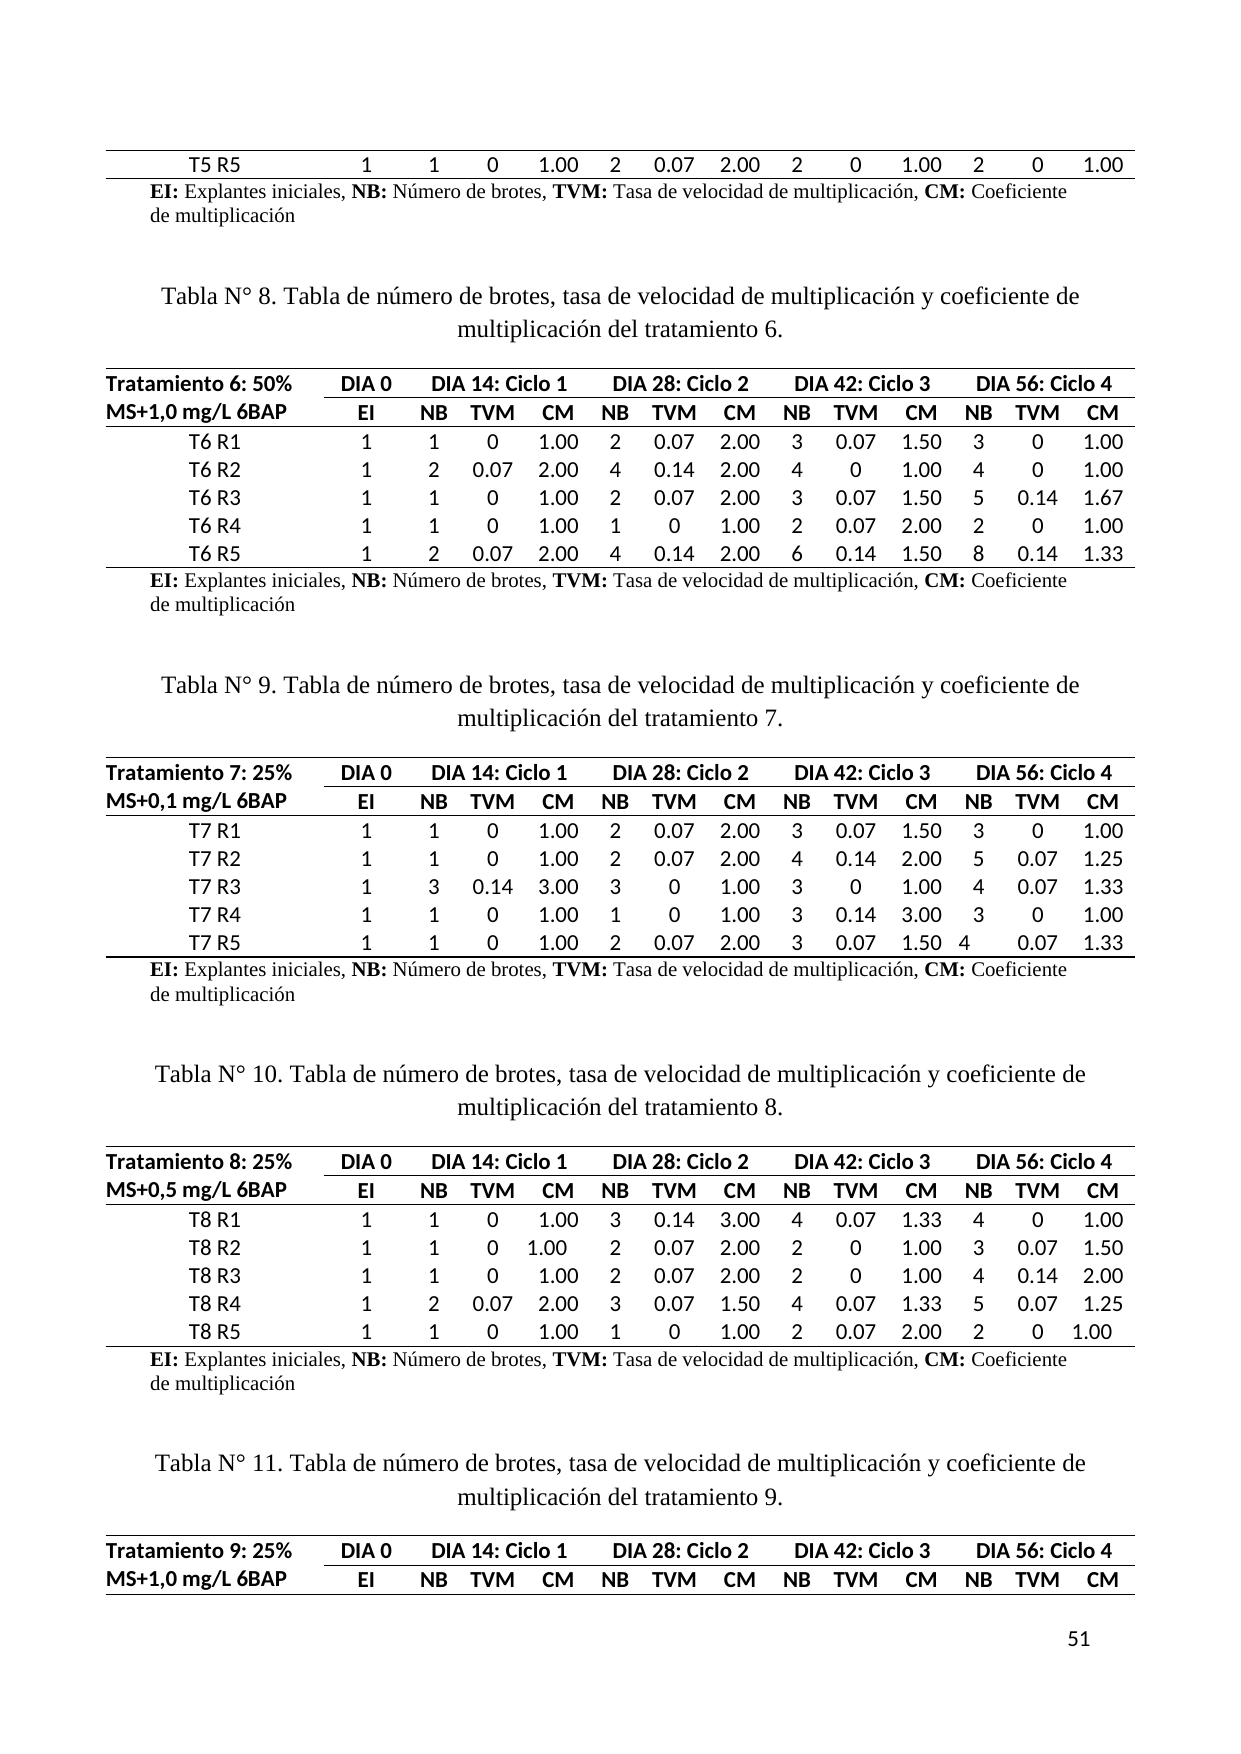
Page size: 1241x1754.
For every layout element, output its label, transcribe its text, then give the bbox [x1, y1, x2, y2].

table_cell 0.07 [641, 427, 708, 455]
table_cell 1 [409, 900, 459, 928]
table_cell 1.00 [708, 511, 771, 539]
table_cell 2 [953, 151, 1004, 178]
table_cell CM [526, 398, 590, 426]
table_cell 0.14 [822, 900, 889, 928]
table_header DIA 14: Ciclo 1 [409, 1536, 590, 1564]
table_header DIA 42: Ciclo 3 [771, 1147, 953, 1175]
table_cell 2.00 [708, 151, 771, 178]
table_cell 2 [771, 511, 822, 539]
table_cell NB [771, 398, 822, 426]
table_cell 4 [771, 1205, 822, 1233]
table_cell 8 [953, 539, 1004, 567]
table_cell 0.14 [1004, 1261, 1071, 1289]
table_cell 3 [771, 483, 822, 511]
table_cell 0.07 [1004, 844, 1071, 872]
table_cell 1.00 [526, 1234, 590, 1261]
table_cell 3 [953, 1234, 1004, 1261]
table_cell CM [708, 1176, 771, 1204]
table_cell 4 [953, 928, 1004, 956]
table_cell 1.00 [890, 151, 953, 178]
table_cell 0 [459, 844, 526, 872]
table_cell 0 [459, 427, 526, 455]
text Tabla N° 9. Tabla de número de brotes, tasa de velocidad de multiplicación y coeficiente de multiplicación del tratamiento 7. [150, 670, 1090, 732]
table_cell 3 [590, 1205, 641, 1233]
table_cell 4 [590, 539, 641, 567]
table_cell TVM [1004, 1566, 1071, 1593]
table_cell CM [708, 398, 771, 426]
table_cell T8 R1 [106, 1205, 324, 1233]
table_cell 0 [1004, 427, 1071, 455]
table_cell 0.07 [641, 816, 708, 844]
table_cell 1.00 [526, 1261, 590, 1289]
table_cell 1 [324, 1318, 408, 1346]
table_cell T8 R4 [106, 1290, 324, 1317]
table_cell 5 [953, 844, 1004, 872]
text EI: Explantes iniciales, NB: Número de brotes, TVM: Tasa de velocidad de multiplicación, CM: Coeficiente de multiplicación [150, 958, 1090, 1006]
table_cell TVM [822, 1176, 889, 1204]
table_cell 0.07 [459, 1290, 526, 1317]
table_cell 0.07 [1004, 928, 1071, 956]
table_cell 4 [953, 455, 1004, 483]
table_cell 0.07 [459, 539, 526, 567]
table_cell 0 [822, 1234, 889, 1261]
table_cell EI [324, 1176, 408, 1204]
table_cell 3 [953, 816, 1004, 844]
table_cell CM [526, 1566, 590, 1593]
table_cell 1.00 [708, 1318, 771, 1346]
table_cell 0.14 [641, 539, 708, 567]
table_cell T5 R5 [106, 151, 324, 178]
text EI: Explantes iniciales, NB: Número de brotes, TVM: Tasa de velocidad de multiplicación, CM: Coeficiente de multiplicación [150, 568, 1090, 616]
table_cell 4 [953, 872, 1004, 900]
table_cell 1 [324, 483, 408, 511]
table_cell 1 [324, 1261, 408, 1289]
table_cell 0 [459, 1234, 526, 1261]
table_cell 4 [771, 844, 822, 872]
table_cell NB [953, 1566, 1004, 1593]
table_cell 1.00 [1071, 1205, 1134, 1233]
table_header DIA 0 [324, 1536, 408, 1564]
table_cell 0.07 [822, 427, 889, 455]
text Tabla N° 10. Tabla de número de brotes, tasa de velocidad de multiplicación y coeficiente de multiplicación del tratamiento 8. [150, 1059, 1090, 1121]
table_cell 1.00 [1071, 151, 1134, 178]
table_cell 2.00 [708, 928, 771, 956]
table_cell 1 [324, 511, 408, 539]
table_cell 2 [771, 1318, 822, 1346]
table_cell 1.00 [1071, 455, 1134, 483]
table_cell NB [590, 1176, 641, 1204]
table_cell 0.07 [641, 1234, 708, 1261]
table_cell 6 [771, 539, 822, 567]
table_cell 1.00 [526, 928, 590, 956]
table_cell 2.00 [708, 539, 771, 567]
table_header Tratamiento 6: 50% MS+1,0 mg/L 6BAP [106, 369, 324, 426]
table_cell CM [708, 1566, 771, 1593]
table_cell NB [409, 787, 459, 815]
table_cell 1 [409, 1205, 459, 1233]
table_cell T6 R4 [106, 511, 324, 539]
table_cell 3 [771, 928, 822, 956]
table_cell 0.07 [822, 1205, 889, 1233]
table_cell 1.00 [526, 900, 590, 928]
table_cell TVM [1004, 787, 1071, 815]
table_cell 1.00 [1071, 900, 1134, 928]
table_cell 2.00 [526, 455, 590, 483]
table_cell 0.07 [641, 844, 708, 872]
table_cell NB [771, 1176, 822, 1204]
table_cell 4 [953, 1261, 1004, 1289]
table_cell 0 [822, 455, 889, 483]
table_cell 0 [641, 511, 708, 539]
table_cell 2 [590, 427, 641, 455]
table_cell 3 [953, 427, 1004, 455]
table_cell TVM [1004, 1176, 1071, 1204]
table_cell 0.07 [822, 928, 889, 956]
table_cell 1 [324, 816, 408, 844]
table_cell 2 [590, 1234, 641, 1261]
table_cell 2.00 [708, 1234, 771, 1261]
table_cell NB [409, 1566, 459, 1593]
table_cell 1.00 [526, 151, 590, 178]
table_cell 1 [324, 844, 408, 872]
table_cell 1.50 [708, 1290, 771, 1317]
table_cell 5 [953, 1290, 1004, 1317]
table_cell T6 R2 [106, 455, 324, 483]
table_cell 2 [409, 1290, 459, 1317]
table_cell NB [953, 787, 1004, 815]
table_cell 0 [459, 1318, 526, 1346]
table_cell 2 [409, 455, 459, 483]
table_header DIA 56: Ciclo 4 [953, 758, 1134, 786]
text Tabla N° 11. Tabla de número de brotes, tasa de velocidad de multiplicación y coeficiente de multiplicación del tratamiento 9. [150, 1448, 1090, 1510]
table_cell 0.07 [822, 1290, 889, 1317]
table_cell 1.00 [526, 1205, 590, 1233]
table_cell 0 [1004, 816, 1071, 844]
table_cell CM [1071, 398, 1134, 426]
table_cell 1.33 [890, 1290, 953, 1317]
table_cell 3 [409, 872, 459, 900]
table_cell 1 [409, 151, 459, 178]
table_cell 0 [459, 816, 526, 844]
table_cell 0 [1004, 455, 1071, 483]
table_cell 1.00 [1071, 511, 1134, 539]
table_cell 1.00 [890, 1234, 953, 1261]
table_cell 4 [953, 1205, 1004, 1233]
table_cell 1.50 [890, 816, 953, 844]
table_cell 4 [771, 1290, 822, 1317]
table_cell T7 R5 [106, 928, 324, 956]
table_cell 1 [409, 928, 459, 956]
table_cell 2 [590, 844, 641, 872]
table_cell 1.00 [890, 872, 953, 900]
table_cell 0.14 [822, 539, 889, 567]
table_cell 3 [771, 872, 822, 900]
table_cell 0.07 [641, 928, 708, 956]
table_cell 0 [1004, 151, 1071, 178]
table_cell NB [771, 787, 822, 815]
table_cell 2.00 [708, 455, 771, 483]
table_cell 0.07 [822, 511, 889, 539]
table_cell 0 [459, 1261, 526, 1289]
table_cell 1 [590, 900, 641, 928]
table_header DIA 0 [324, 1147, 408, 1175]
text EI: Explantes iniciales, NB: Número de brotes, TVM: Tasa de velocidad de multiplicación, CM: Coeficiente de multiplicación [150, 179, 1090, 227]
table_cell 0 [459, 511, 526, 539]
table_cell 1 [324, 427, 408, 455]
table_cell 0.14 [641, 455, 708, 483]
table_header DIA 42: Ciclo 3 [771, 758, 953, 786]
table_cell 2 [590, 1261, 641, 1289]
table_cell CM [526, 1176, 590, 1204]
table_cell CM [708, 787, 771, 815]
table_cell TVM [822, 398, 889, 426]
table_header DIA 14: Ciclo 1 [409, 369, 590, 397]
table_cell 1.25 [1071, 844, 1134, 872]
table_cell 1.50 [890, 427, 953, 455]
table_cell 2.00 [708, 1261, 771, 1289]
table_cell 0.07 [641, 483, 708, 511]
table_header DIA 0 [324, 369, 408, 397]
table_cell 1.00 [1071, 427, 1134, 455]
table_cell CM [1071, 787, 1134, 815]
table_cell TVM [459, 398, 526, 426]
table_cell 2.00 [708, 483, 771, 511]
table_cell 2.00 [708, 427, 771, 455]
table_cell NB [590, 787, 641, 815]
table_cell 0.07 [641, 1290, 708, 1317]
table_cell EI [324, 787, 408, 815]
table_cell 1 [409, 483, 459, 511]
table_cell 1.00 [708, 872, 771, 900]
table_cell 1 [409, 816, 459, 844]
table_cell CM [890, 787, 953, 815]
table_cell 1.00 [526, 844, 590, 872]
table_cell 1 [324, 928, 408, 956]
table_cell 1.50 [890, 539, 953, 567]
table_cell NB [590, 398, 641, 426]
table_cell CM [890, 1176, 953, 1204]
table_cell TVM [822, 1566, 889, 1593]
table_cell 0 [459, 928, 526, 956]
table_cell 0.14 [1004, 539, 1071, 567]
table_cell T6 R5 [106, 539, 324, 567]
table_header Tratamiento 7: 25% MS+0,1 mg/L 6BAP [106, 758, 324, 815]
table_cell 4 [590, 455, 641, 483]
table_cell 0.07 [459, 455, 526, 483]
table_cell 1.33 [1071, 928, 1134, 956]
table_cell NB [771, 1566, 822, 1593]
table_cell 0.07 [822, 816, 889, 844]
table_cell 1.00 [526, 816, 590, 844]
table_cell 1.00 [708, 900, 771, 928]
table_header DIA 42: Ciclo 3 [771, 1536, 953, 1564]
table_cell 0.07 [822, 483, 889, 511]
table_cell 1 [409, 1261, 459, 1289]
table_header DIA 14: Ciclo 1 [409, 1147, 590, 1175]
table_cell T7 R2 [106, 844, 324, 872]
table_cell 1.50 [1071, 1234, 1134, 1261]
table_header DIA 56: Ciclo 4 [953, 1536, 1134, 1564]
table_cell TVM [459, 787, 526, 815]
table_cell T6 R3 [106, 483, 324, 511]
table_cell 2 [409, 539, 459, 567]
table_cell 1.00 [526, 427, 590, 455]
table_cell 0 [822, 872, 889, 900]
table_cell 1.00 [526, 1318, 590, 1346]
table_cell 1.00 [890, 1261, 953, 1289]
table_cell T6 R1 [106, 427, 324, 455]
table_cell 1 [590, 511, 641, 539]
table_cell 2 [953, 1318, 1004, 1346]
table_cell 1.00 [1071, 1318, 1134, 1346]
table_cell 3 [590, 872, 641, 900]
table_cell 1.00 [526, 511, 590, 539]
table_cell 1.50 [890, 928, 953, 956]
table_cell 3 [771, 900, 822, 928]
table_cell 2.00 [708, 844, 771, 872]
table_cell 3.00 [526, 872, 590, 900]
table_cell 1.33 [890, 1205, 953, 1233]
table_cell 1 [409, 1234, 459, 1261]
table_cell 1 [324, 872, 408, 900]
table_cell 0.07 [1004, 1234, 1071, 1261]
table_header DIA 0 [324, 758, 408, 786]
table_cell 1 [324, 151, 408, 178]
table_cell 3.00 [890, 900, 953, 928]
table_cell 2.00 [890, 511, 953, 539]
table_cell 1 [324, 1205, 408, 1233]
table_cell T7 R1 [106, 816, 324, 844]
table_cell 0.07 [1004, 1290, 1071, 1317]
table_cell 2 [953, 511, 1004, 539]
table_cell 0 [1004, 511, 1071, 539]
table_cell CM [890, 1566, 953, 1593]
table_cell NB [953, 1176, 1004, 1204]
table_cell TVM [822, 787, 889, 815]
table_cell 2 [590, 151, 641, 178]
table_header DIA 28: Ciclo 2 [590, 369, 771, 397]
table_cell 0.14 [1004, 483, 1071, 511]
table_cell NB [409, 1176, 459, 1204]
table_cell T8 R3 [106, 1261, 324, 1289]
table_cell CM [1071, 1566, 1134, 1593]
table_cell 0 [459, 151, 526, 178]
table_cell 2.00 [708, 816, 771, 844]
table_cell CM [526, 787, 590, 815]
table_cell 1 [409, 1318, 459, 1346]
table_cell 0 [641, 872, 708, 900]
table_cell TVM [459, 1176, 526, 1204]
table_cell 1 [409, 844, 459, 872]
table_cell 0 [822, 151, 889, 178]
table_cell 1 [324, 455, 408, 483]
table_cell 2 [771, 151, 822, 178]
table_header DIA 28: Ciclo 2 [590, 758, 771, 786]
table_cell 0 [641, 900, 708, 928]
table_cell 2.00 [1071, 1261, 1134, 1289]
table_cell NB [409, 398, 459, 426]
table_cell 4 [771, 455, 822, 483]
table_header DIA 28: Ciclo 2 [590, 1536, 771, 1564]
table_cell TVM [641, 787, 708, 815]
table_cell 1.00 [1071, 816, 1134, 844]
table_cell 1.50 [890, 483, 953, 511]
table_cell 0 [459, 1205, 526, 1233]
table_cell T8 R2 [106, 1234, 324, 1261]
table_cell T8 R5 [106, 1318, 324, 1346]
table_cell NB [590, 1566, 641, 1593]
table_cell NB [953, 398, 1004, 426]
table_cell EI [324, 1566, 408, 1593]
table_cell 5 [953, 483, 1004, 511]
table_cell 1 [409, 427, 459, 455]
table_cell 2 [771, 1234, 822, 1261]
table_cell 0 [459, 900, 526, 928]
table_cell 1 [324, 1290, 408, 1317]
table_cell 1.00 [526, 483, 590, 511]
table_cell 1.33 [1071, 872, 1134, 900]
table_header DIA 28: Ciclo 2 [590, 1147, 771, 1175]
table_cell 2.00 [526, 1290, 590, 1317]
table_cell TVM [459, 1566, 526, 1593]
table_cell 2 [590, 483, 641, 511]
text Tabla N° 8. Tabla de número de brotes, tasa de velocidad de multiplicación y coeficiente de multiplicación del tratamiento 6. [150, 281, 1090, 343]
table_cell 0.14 [641, 1205, 708, 1233]
table_cell 0 [822, 1261, 889, 1289]
table_cell 3.00 [708, 1205, 771, 1233]
table_cell T7 R3 [106, 872, 324, 900]
table_cell 2 [590, 928, 641, 956]
table_cell CM [890, 398, 953, 426]
table_cell 1 [409, 511, 459, 539]
table_cell 2 [771, 1261, 822, 1289]
text EI: Explantes iniciales, NB: Número de brotes, TVM: Tasa de velocidad de multiplicación, CM: Coeficiente de multiplicación [150, 1347, 1090, 1395]
table_cell 3 [771, 816, 822, 844]
table_header DIA 56: Ciclo 4 [953, 1147, 1134, 1175]
table_cell 0 [1004, 900, 1071, 928]
table_cell 3 [953, 900, 1004, 928]
table_cell 0 [641, 1318, 708, 1346]
table_cell 1 [324, 900, 408, 928]
table_cell CM [1071, 1176, 1134, 1204]
table_cell 0 [459, 483, 526, 511]
table_cell 1 [590, 1318, 641, 1346]
table_cell 0.14 [459, 872, 526, 900]
table_cell 2.00 [890, 844, 953, 872]
table_cell TVM [641, 1176, 708, 1204]
table_header DIA 14: Ciclo 1 [409, 758, 590, 786]
table_cell 1.00 [890, 455, 953, 483]
table_cell 0 [1004, 1318, 1071, 1346]
table_cell 1 [324, 1234, 408, 1261]
table_header Tratamiento 8: 25% MS+0,5 mg/L 6BAP [106, 1147, 324, 1204]
table_cell 1.67 [1071, 483, 1134, 511]
table_cell 2.00 [526, 539, 590, 567]
table_cell 1.25 [1071, 1290, 1134, 1317]
table_cell 0.07 [1004, 872, 1071, 900]
table_cell 1 [324, 539, 408, 567]
table_cell TVM [641, 1566, 708, 1593]
table_cell EI [324, 398, 408, 426]
table_cell 0.07 [641, 151, 708, 178]
table_header Tratamiento 9: 25% MS+1,0 mg/L 6BAP [106, 1536, 324, 1593]
table_cell T7 R4 [106, 900, 324, 928]
table_cell 1.33 [1071, 539, 1134, 567]
table_cell 3 [590, 1290, 641, 1317]
table_cell TVM [641, 398, 708, 426]
table_header DIA 42: Ciclo 3 [771, 369, 953, 397]
table_header DIA 56: Ciclo 4 [953, 369, 1134, 397]
table_cell 2 [590, 816, 641, 844]
table_cell 2.00 [890, 1318, 953, 1346]
table_cell 0.14 [822, 844, 889, 872]
table_cell TVM [1004, 398, 1071, 426]
table_cell 0 [1004, 1205, 1071, 1233]
table_cell 3 [771, 427, 822, 455]
table_cell 0.07 [641, 1261, 708, 1289]
table_cell 0.07 [822, 1318, 889, 1346]
